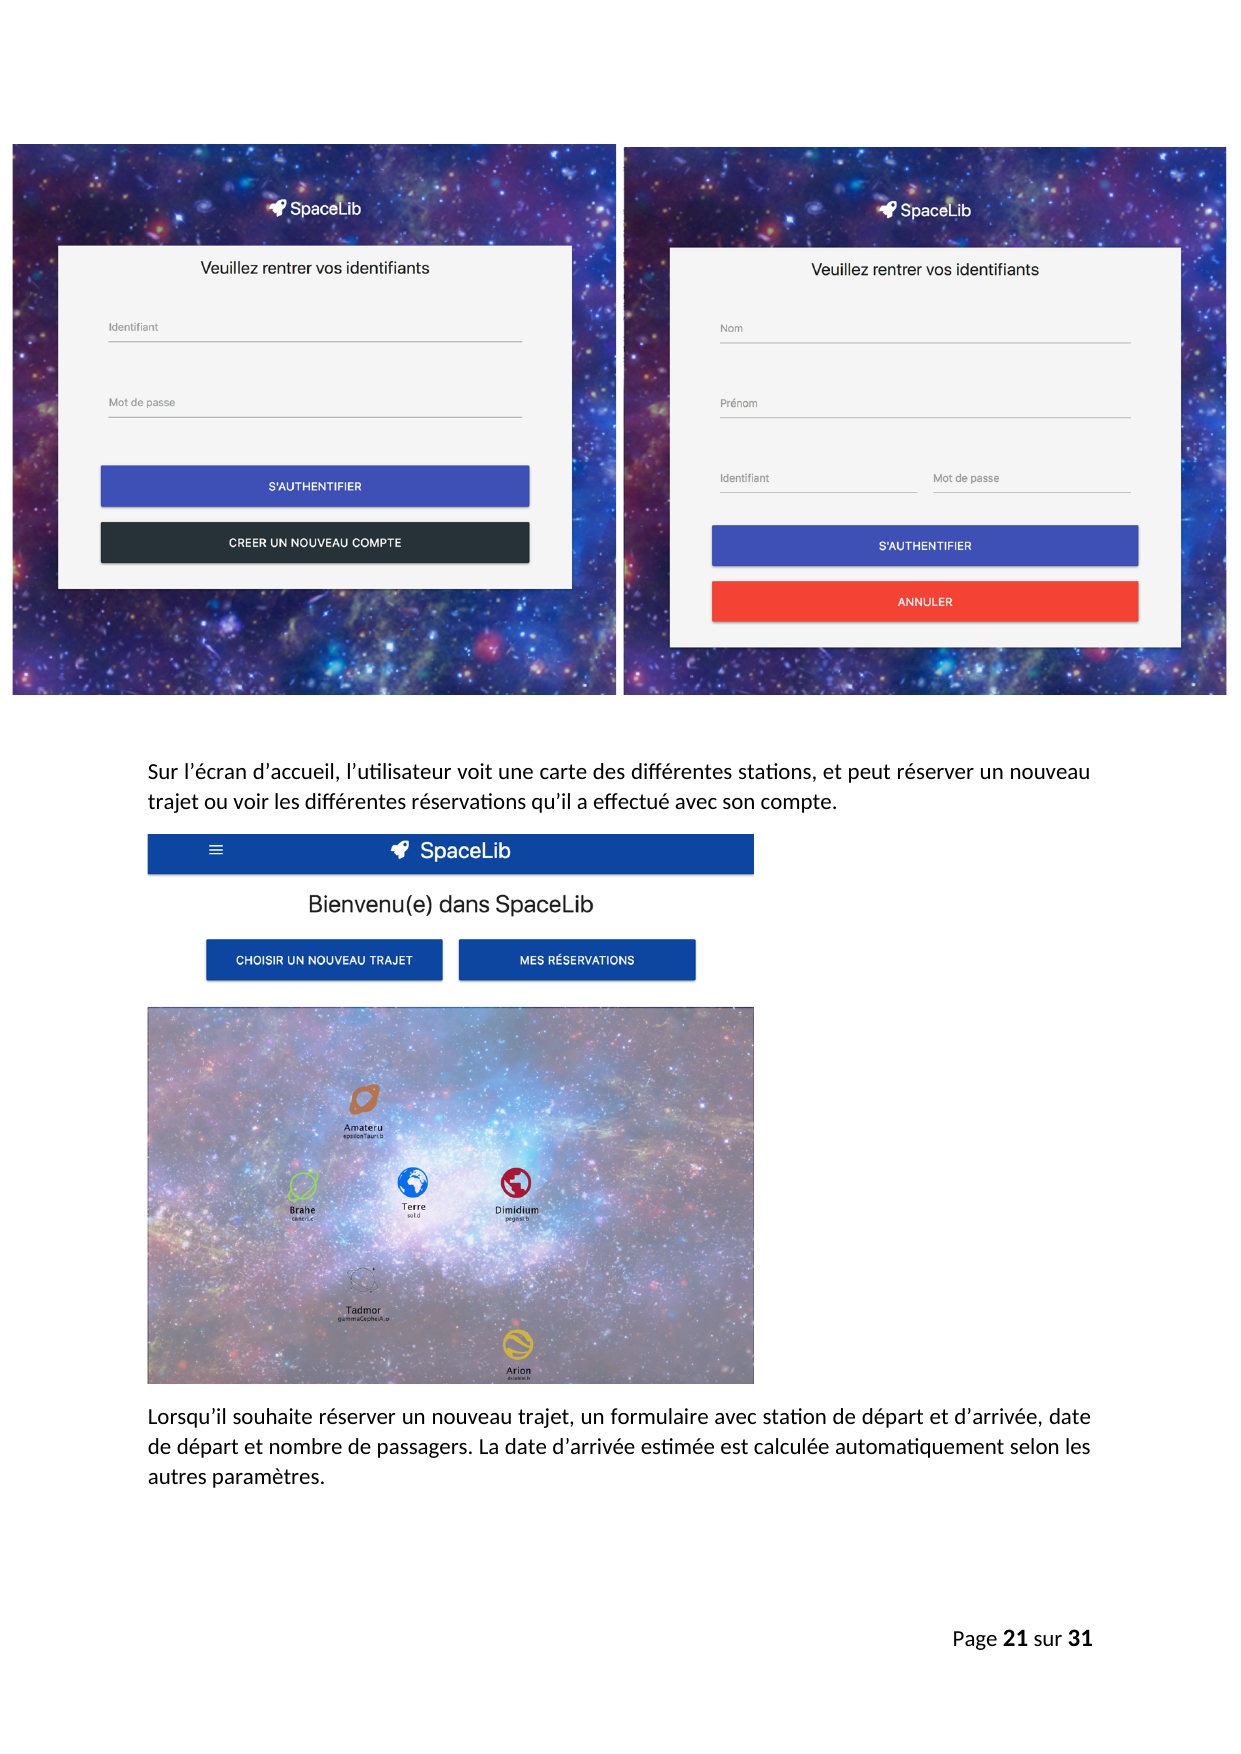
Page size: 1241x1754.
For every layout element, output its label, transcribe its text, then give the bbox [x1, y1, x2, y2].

text Lorsqu’il souhaite réserver un nouveau trajet, un formulaire avec station de départ et d’arrivée, date de départ et nombre de passagers. La date d’arrivée estimée est calculée automatiquement selon les autres paramètres. [148, 1402, 1093, 1490]
picture [147, 834, 754, 1384]
text Sur l’écran d’accueil, l’utilisateur voit une carte des différentes stations, et peut réserver un nouveau trajet ou voir les différentes réservations qu’il a effectué avec son compte. [148, 757, 1093, 815]
picture [623, 147, 1227, 695]
picture [12, 144, 617, 695]
